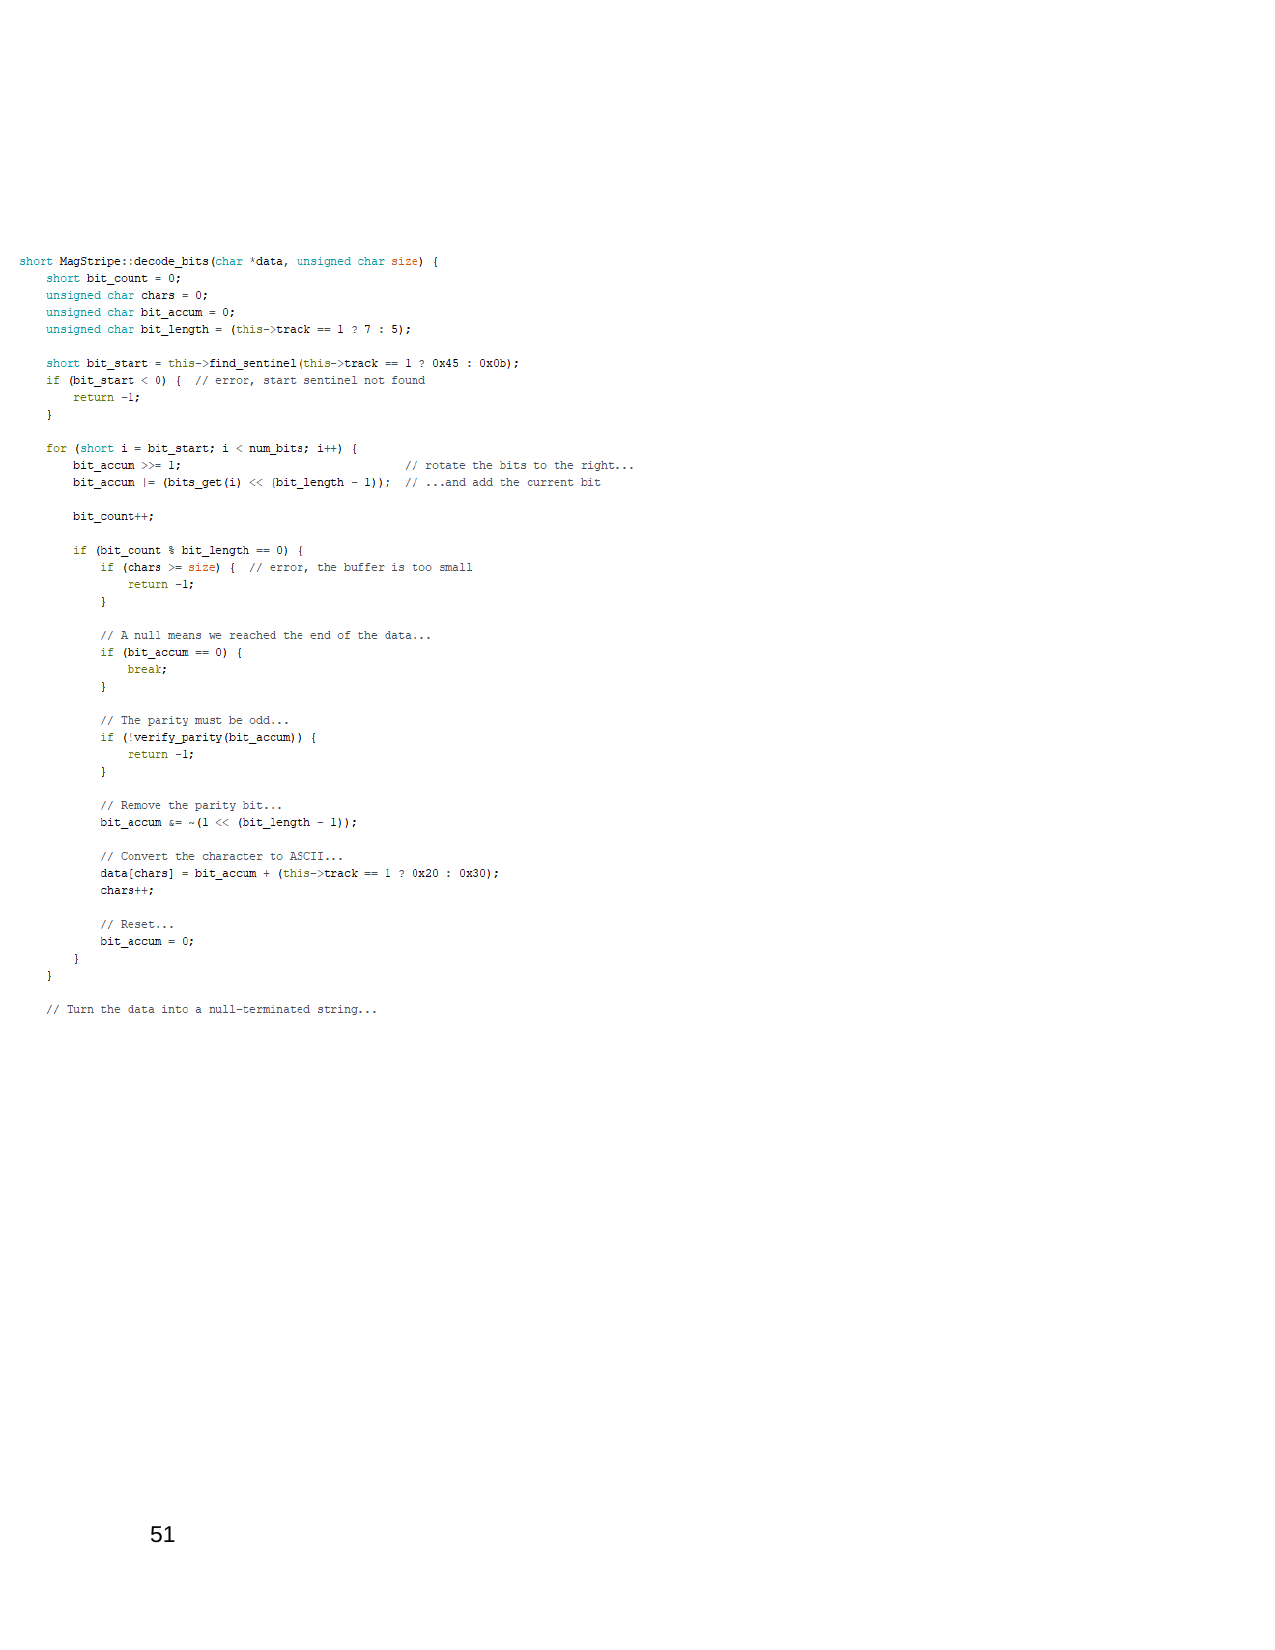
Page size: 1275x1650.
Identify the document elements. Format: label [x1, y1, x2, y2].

picture [16, 213, 1187, 1020]
